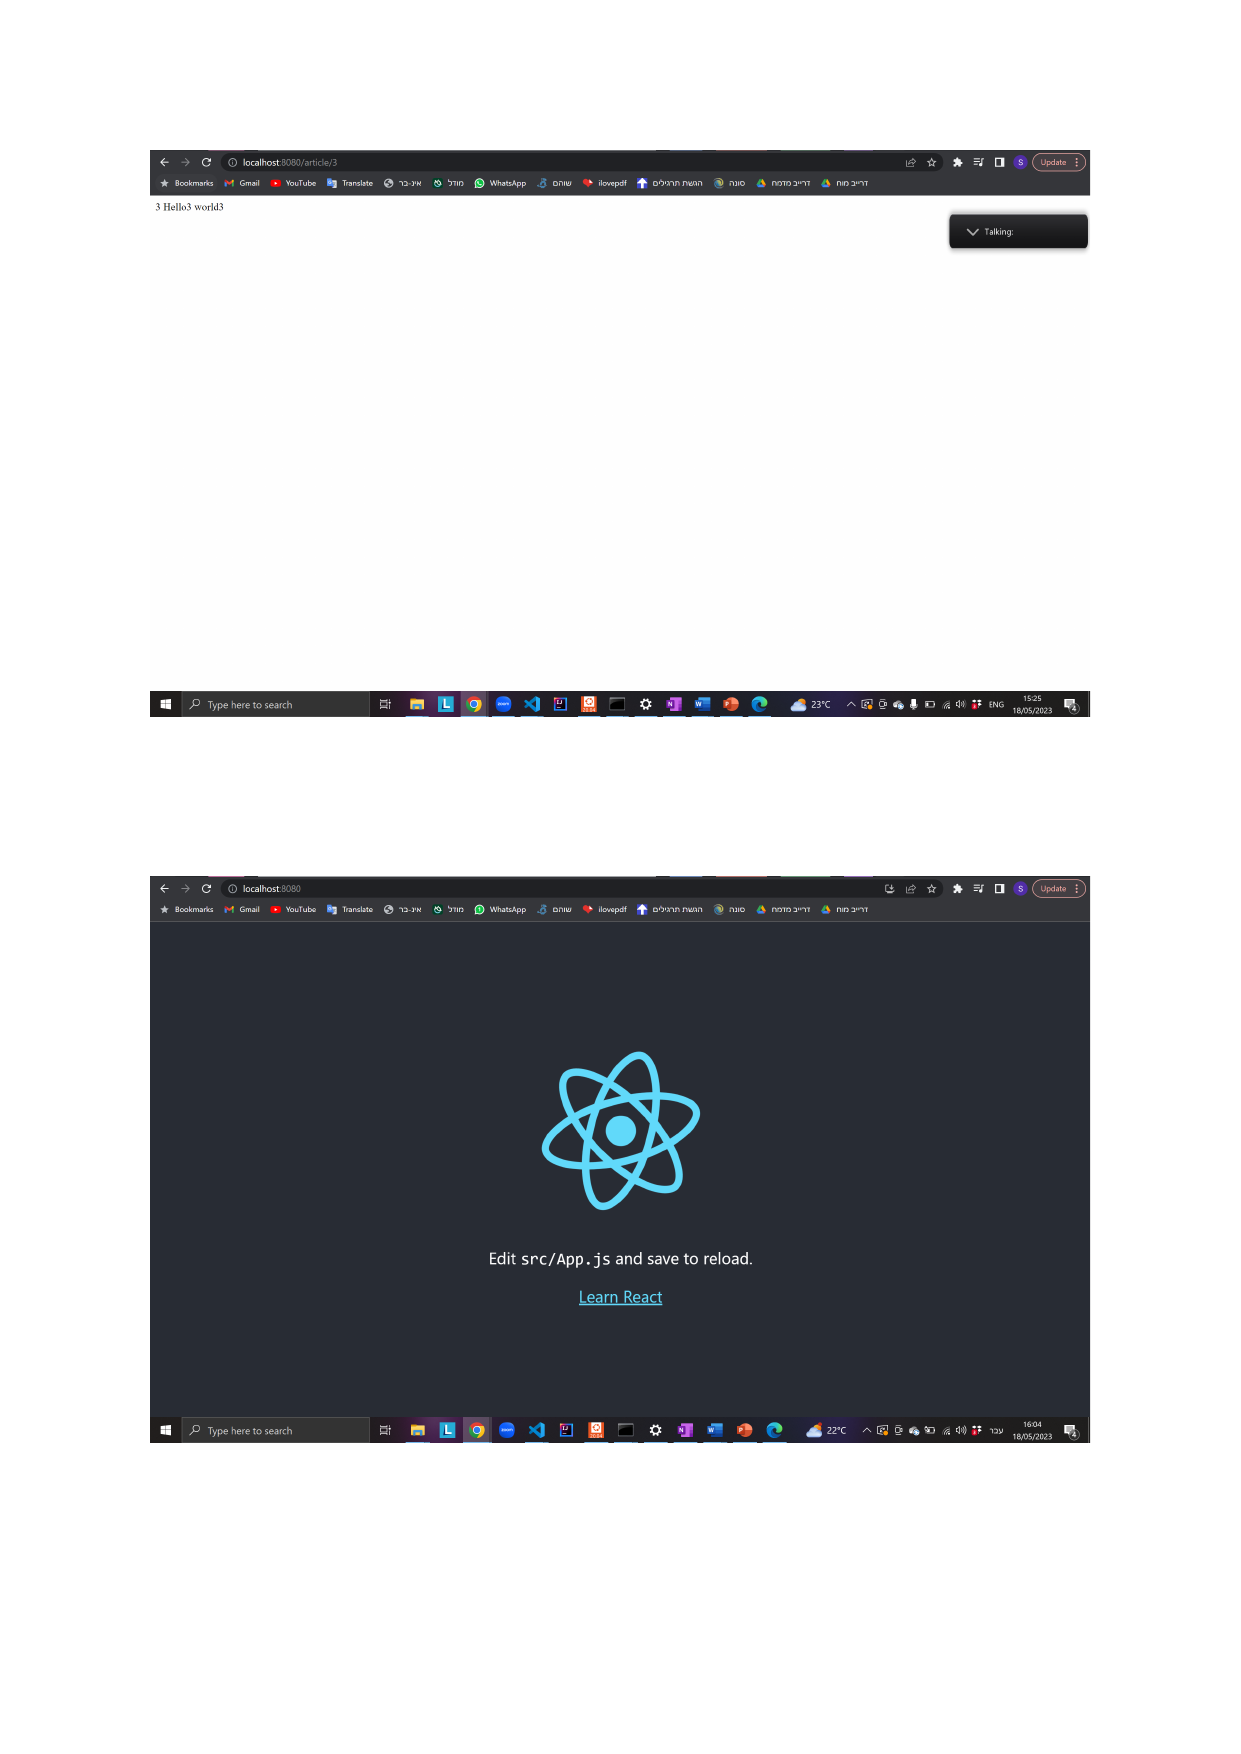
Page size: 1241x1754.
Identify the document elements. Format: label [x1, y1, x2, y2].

picture [150, 876, 1091, 1443]
picture [150, 150, 1091, 717]
